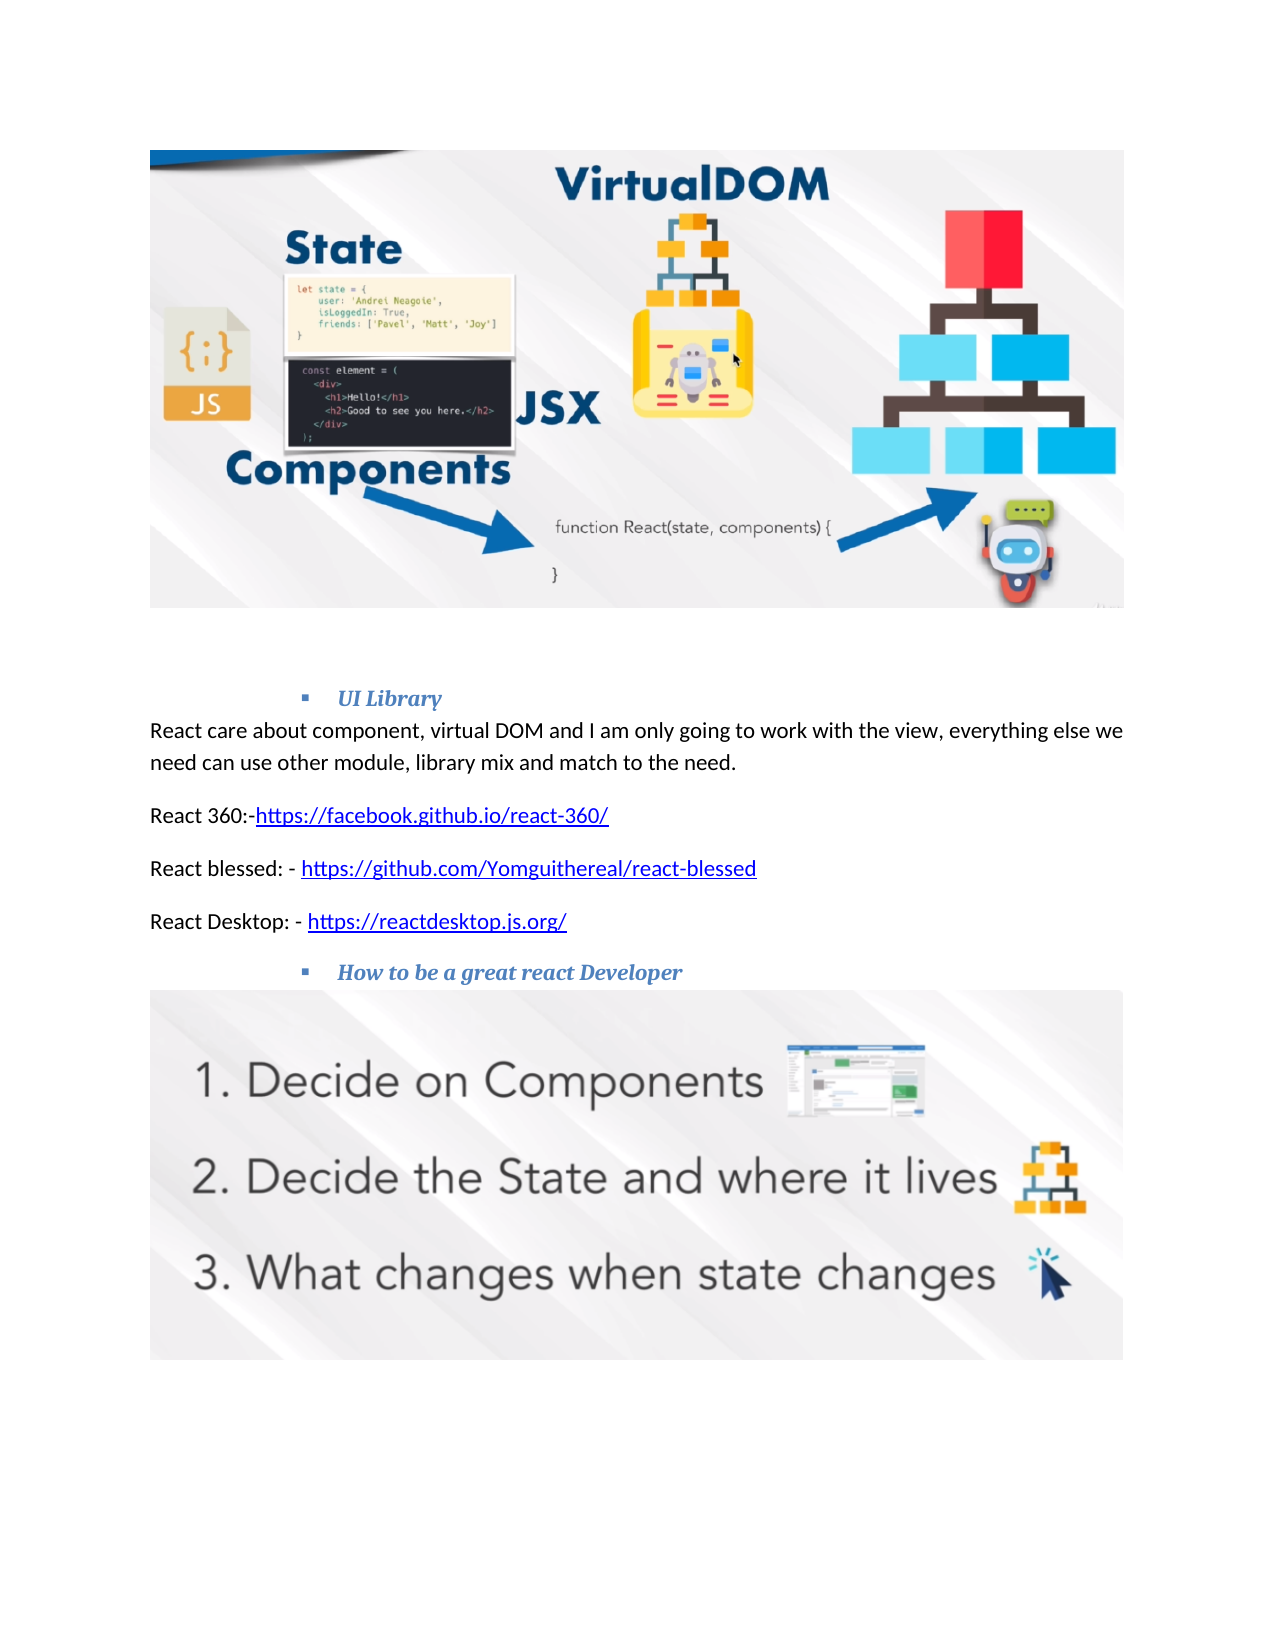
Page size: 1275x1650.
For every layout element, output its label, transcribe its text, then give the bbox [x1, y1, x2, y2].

table_header [139, 990, 1136, 1384]
text React blessed: - https://github.com/Yomguithereal/react-blessed [150, 854, 1125, 882]
picture [150, 990, 1123, 1360]
text React 360:-https://facebook.github.io/react-360/ [150, 801, 1125, 829]
text React care about component, virtual DOM and I am only going to work with the view, everything else we need can use other module, library mix and match to the need. [150, 716, 1125, 776]
text React Desktop: - https://reactdesktop.js.org/ [150, 907, 1125, 935]
table_header [139, 150, 1136, 632]
subtitle UI Library [300, 686, 1125, 712]
picture [150, 150, 1124, 608]
subtitle How to be a great react Developer [300, 960, 1125, 986]
